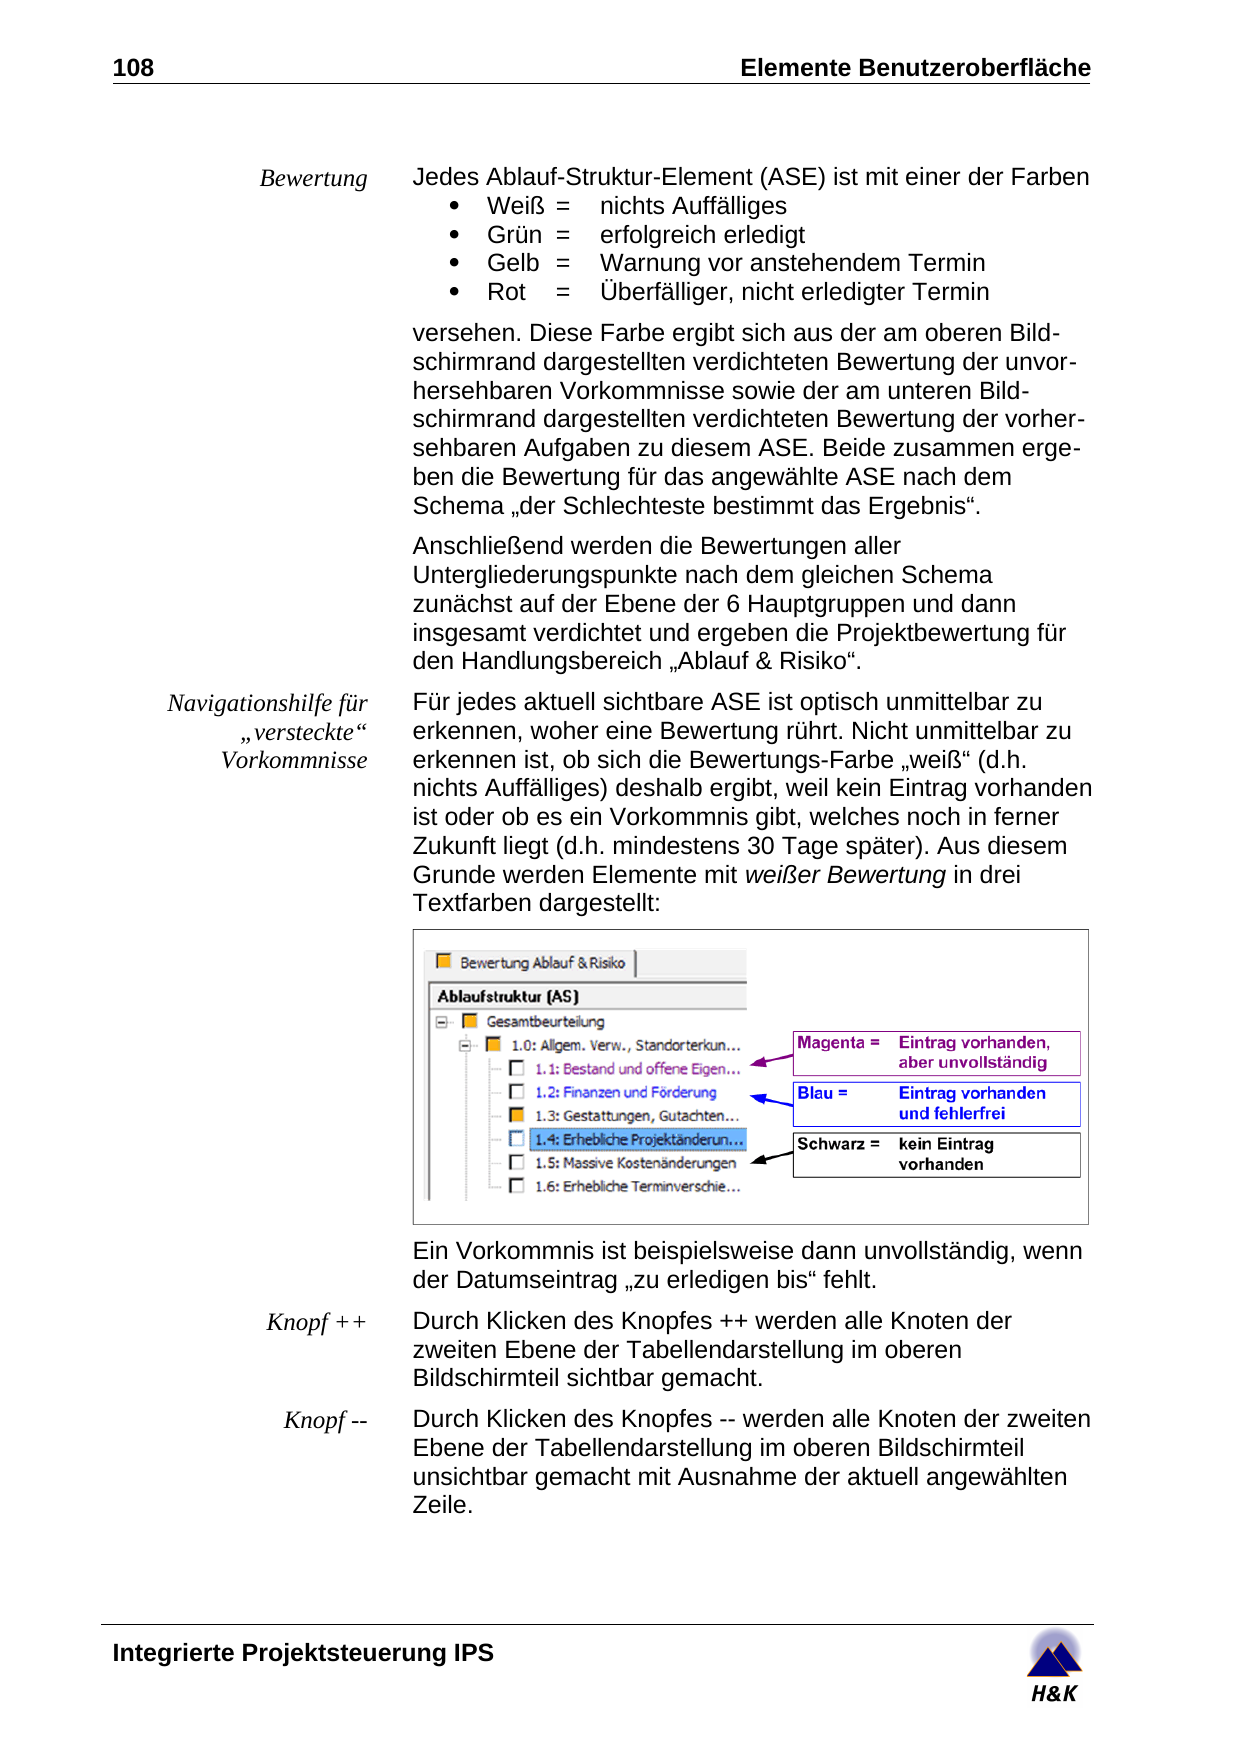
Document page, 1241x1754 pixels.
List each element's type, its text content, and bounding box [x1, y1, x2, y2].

table_cell Durch Klicken des Knopfes ++ werden alle Knoten der zweiten Ebene der Tabellendarstellung im oberen Bildschirmteil sichtbar gemacht. [413, 1294, 1096, 1392]
picture [1026, 1625, 1083, 1708]
table_cell Durch Klicken des Knopfes -- werden alle Knoten der zweiten Ebene der Tabellendarstellung im oberen Bildschirmteil unsichtbar gemacht mit Ausnahme der aktuell angewählten Zeile. [413, 1392, 1096, 1519]
table_cell Knopf ++ [113, 1294, 412, 1392]
table_cell Navigationshilfe für „versteckte“ Vorkommnisse [113, 675, 412, 1294]
table_cell Knopf -- [113, 1392, 412, 1519]
table_cell Bewertung [113, 150, 412, 675]
picture [412, 929, 1089, 1225]
table_cell Für jedes aktuell sichtbare ASE ist optisch unmittelbar zu erkennen, woher eine Bewertung rührt. Nicht unmittelbar zu erkennen ist, ob sich die Bewertungs-Farbe „weiß“ (d.h. nichts Auffälliges) deshalb ergibt, weil kein Eintrag vorhanden ist oder ob es ein Vorkommnis gibt, welches noch in ferner Zukunft liegt (d.h. mindestens 30 Tage später). Aus diesem Grunde werden Elemente mit weißer Bewertung in drei Textfarben dargestellt: Ein Vorkommnis ist beispielsweise dann unvollständig, wenn der Datumseintrag „zu erledigen bis“ fehlt. [413, 675, 1096, 1294]
table_cell Jedes Ablauf-Struktur-Element (ASE) ist mit einer der Farben Weiß = nichts Auffälliges Grün = erfolgreich erledigt Gelb = Warnung vor anstehendem Termin Rot = Überfälliger, nicht erledigter Termin versehen. Diese Farbe ergibt sich aus der am oberen Bildschirmrand dargestellten verdichteten Bewertung der unvorhersehbaren Vorkommnisse sowie der am unteren Bildschirmrand dargestellten verdichteten Bewertung der vorhersehbaren Aufgaben zu diesem ASE. Beide zusammen ergeben die Bewertung für das angewählte ASE nach dem Schema „der Schlechteste bestimmt das Ergebnis“. Anschließend werden die Bewertungen aller Untergliederungspunkte nach dem gleichen Schema zunächst auf der Ebene der 6 Hauptgruppen und dann insgesamt verdichtet und ergeben die Projektbewertung für den Handlungsbereich „Ablauf & Risiko“. [413, 150, 1096, 675]
